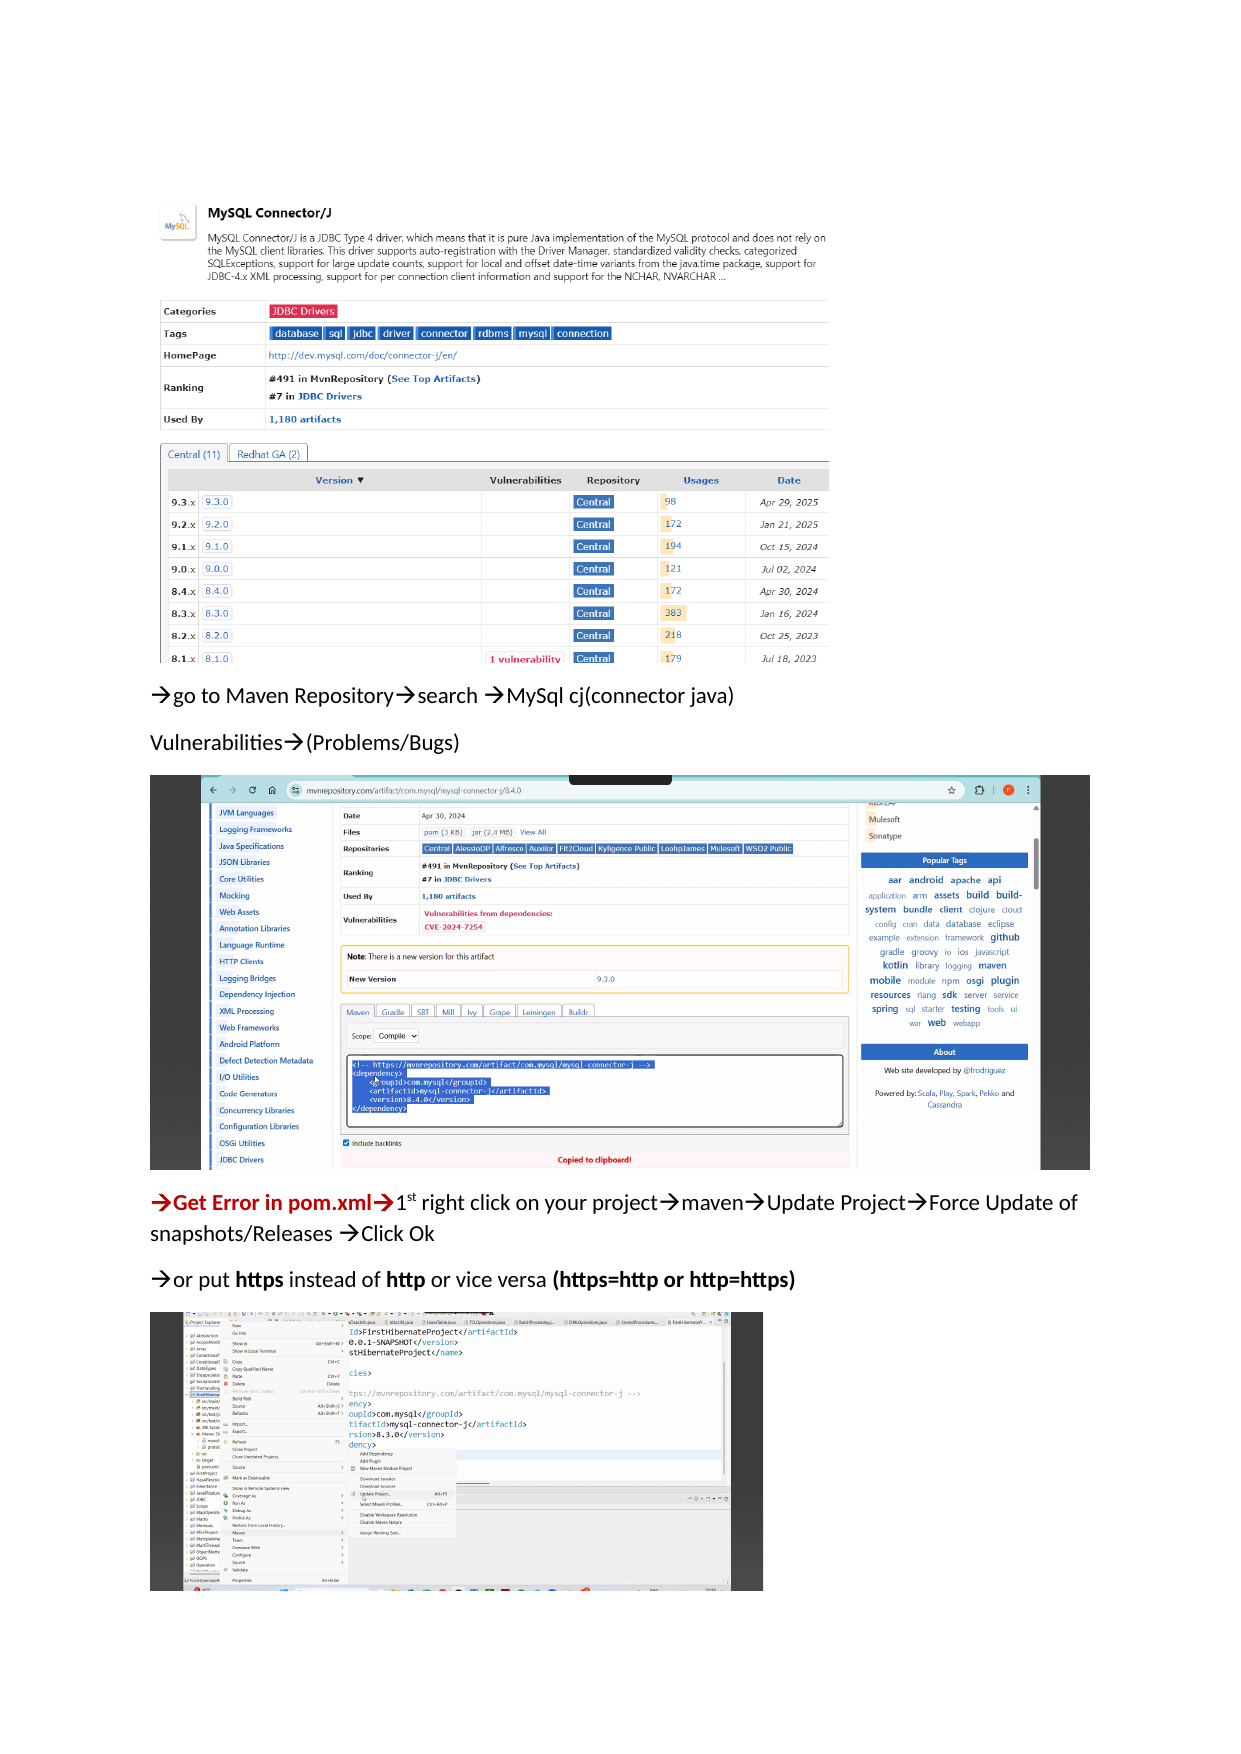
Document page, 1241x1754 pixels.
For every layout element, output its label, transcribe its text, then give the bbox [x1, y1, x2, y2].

picture [150, 196, 830, 663]
text Get Error in pom.xml1st right click on your projectmavenUpdate ProjectForce Update of snapshots/Releases Click Ok [150, 1188, 1090, 1247]
text Vulnerabilities(Problems/Bugs) [150, 728, 1090, 757]
text go to Maven Repositorysearch MySql cj(connector java) [150, 682, 1090, 710]
picture [150, 1312, 764, 1591]
picture [150, 775, 1090, 1170]
text or put https instead of http or vice versa (https=http or http=https) [150, 1266, 1090, 1294]
